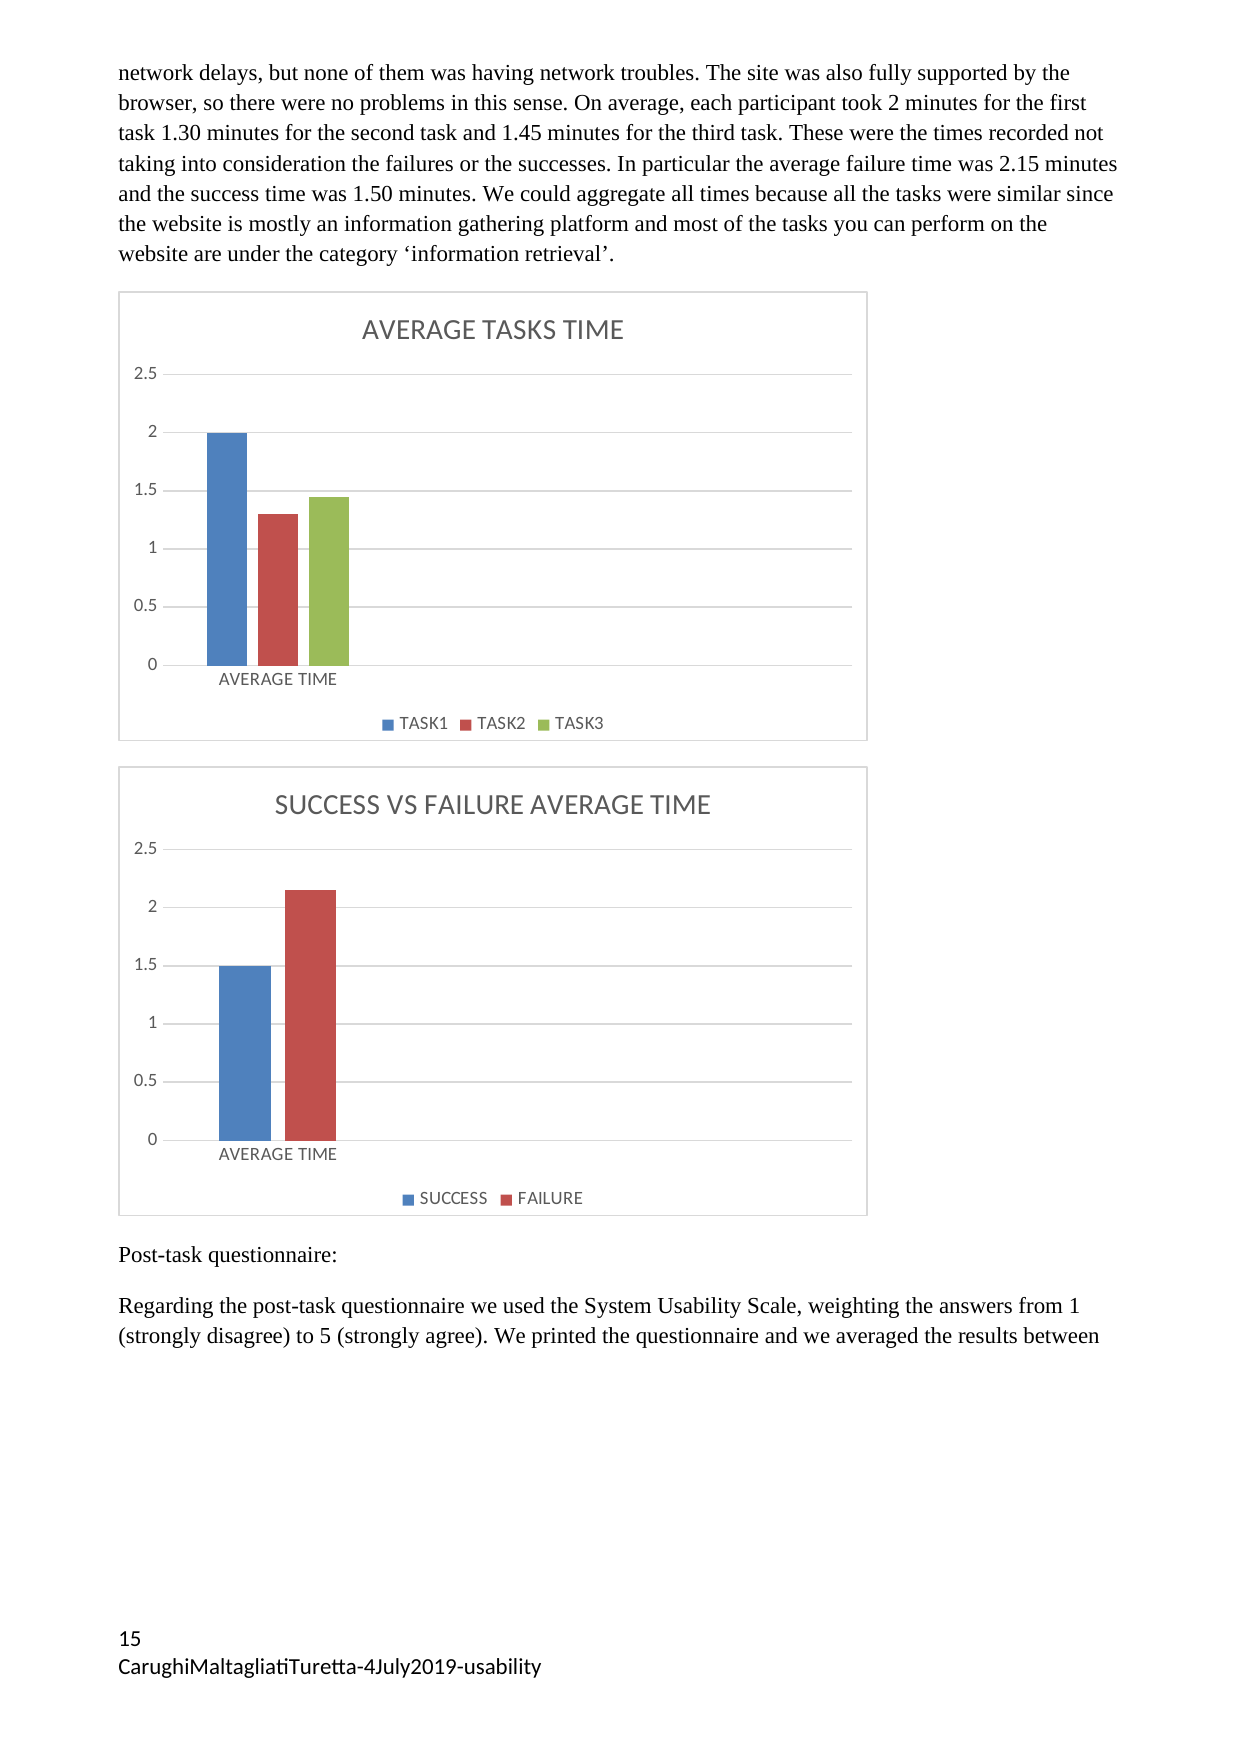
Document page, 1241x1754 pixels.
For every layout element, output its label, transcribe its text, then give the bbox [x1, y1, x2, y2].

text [118, 59, 1122, 267]
text Post-task questionnaire: [118, 1241, 1122, 1268]
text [118, 1292, 1122, 1349]
